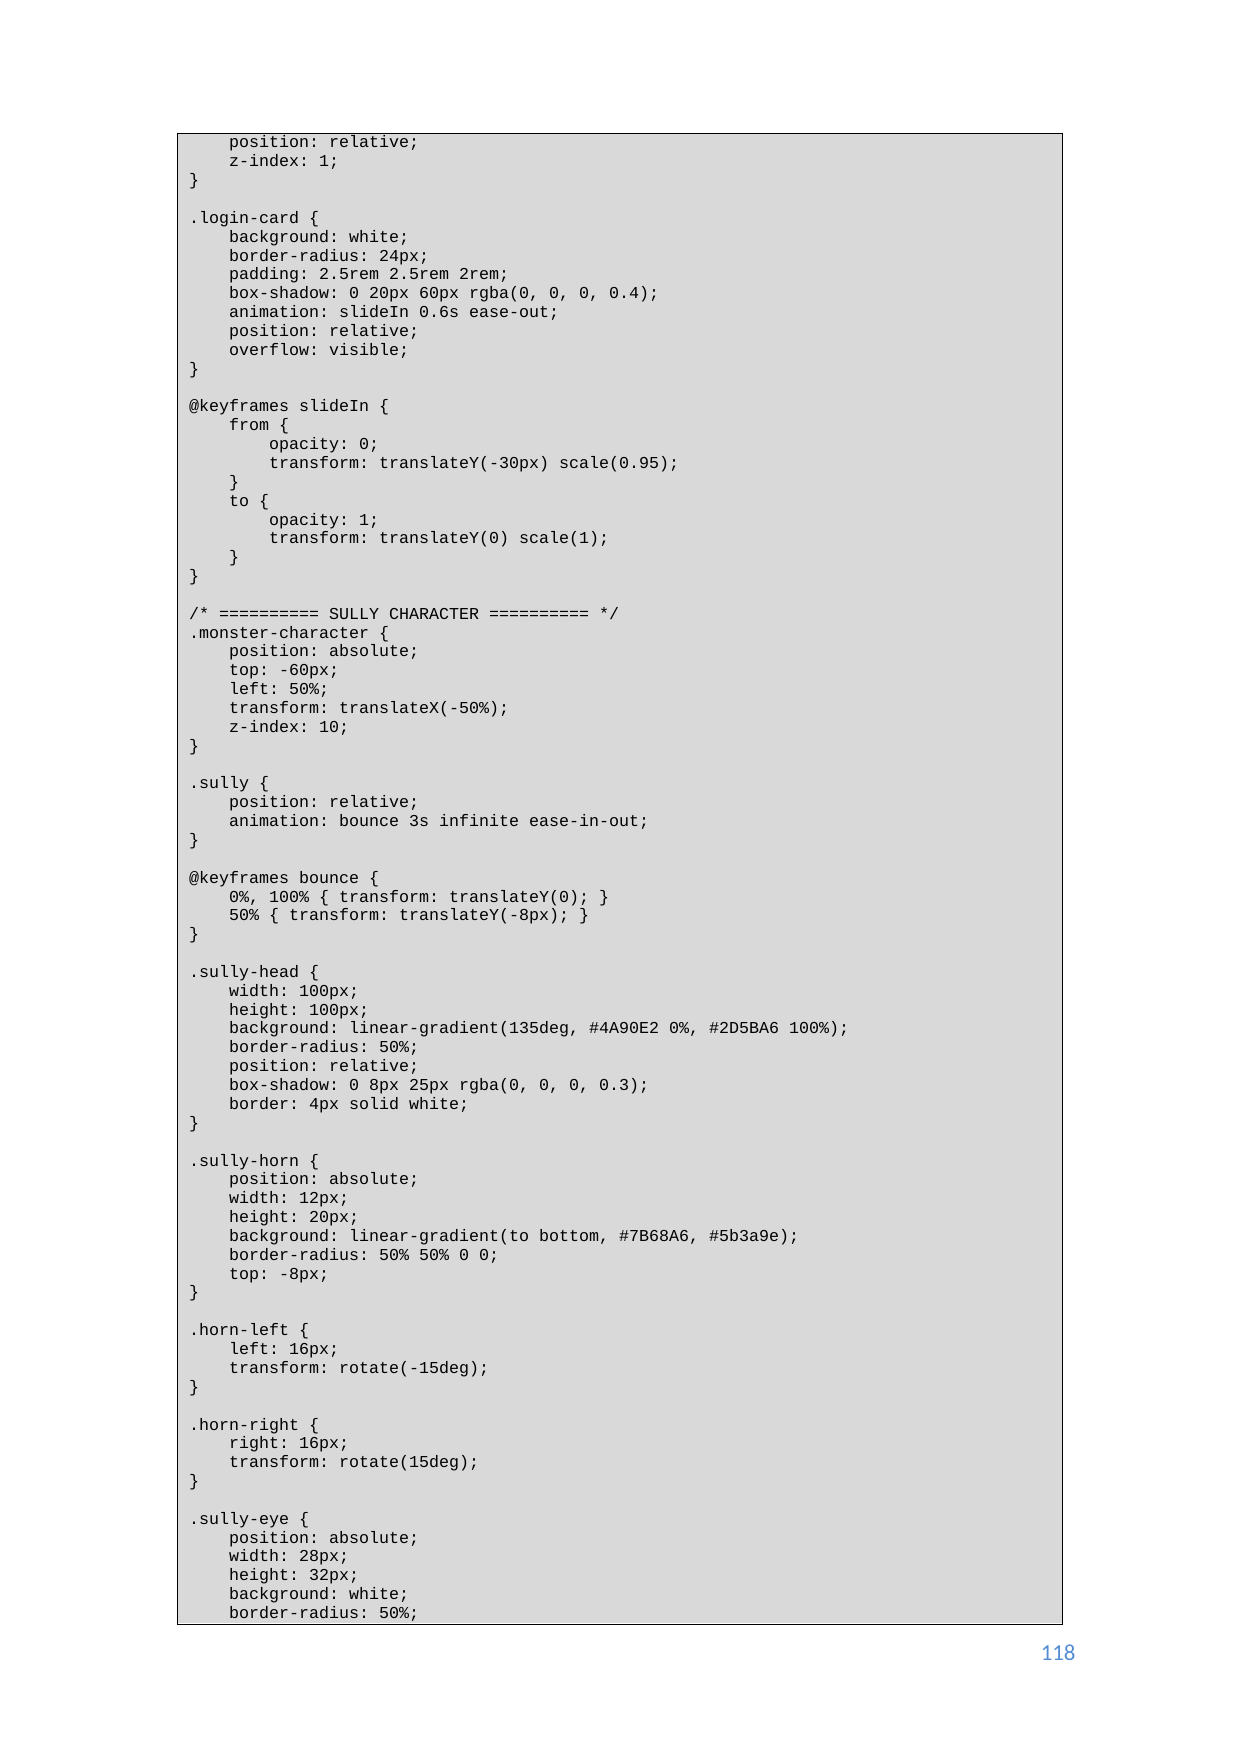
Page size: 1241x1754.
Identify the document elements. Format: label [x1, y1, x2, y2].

table_header [178, 134, 1062, 1623]
